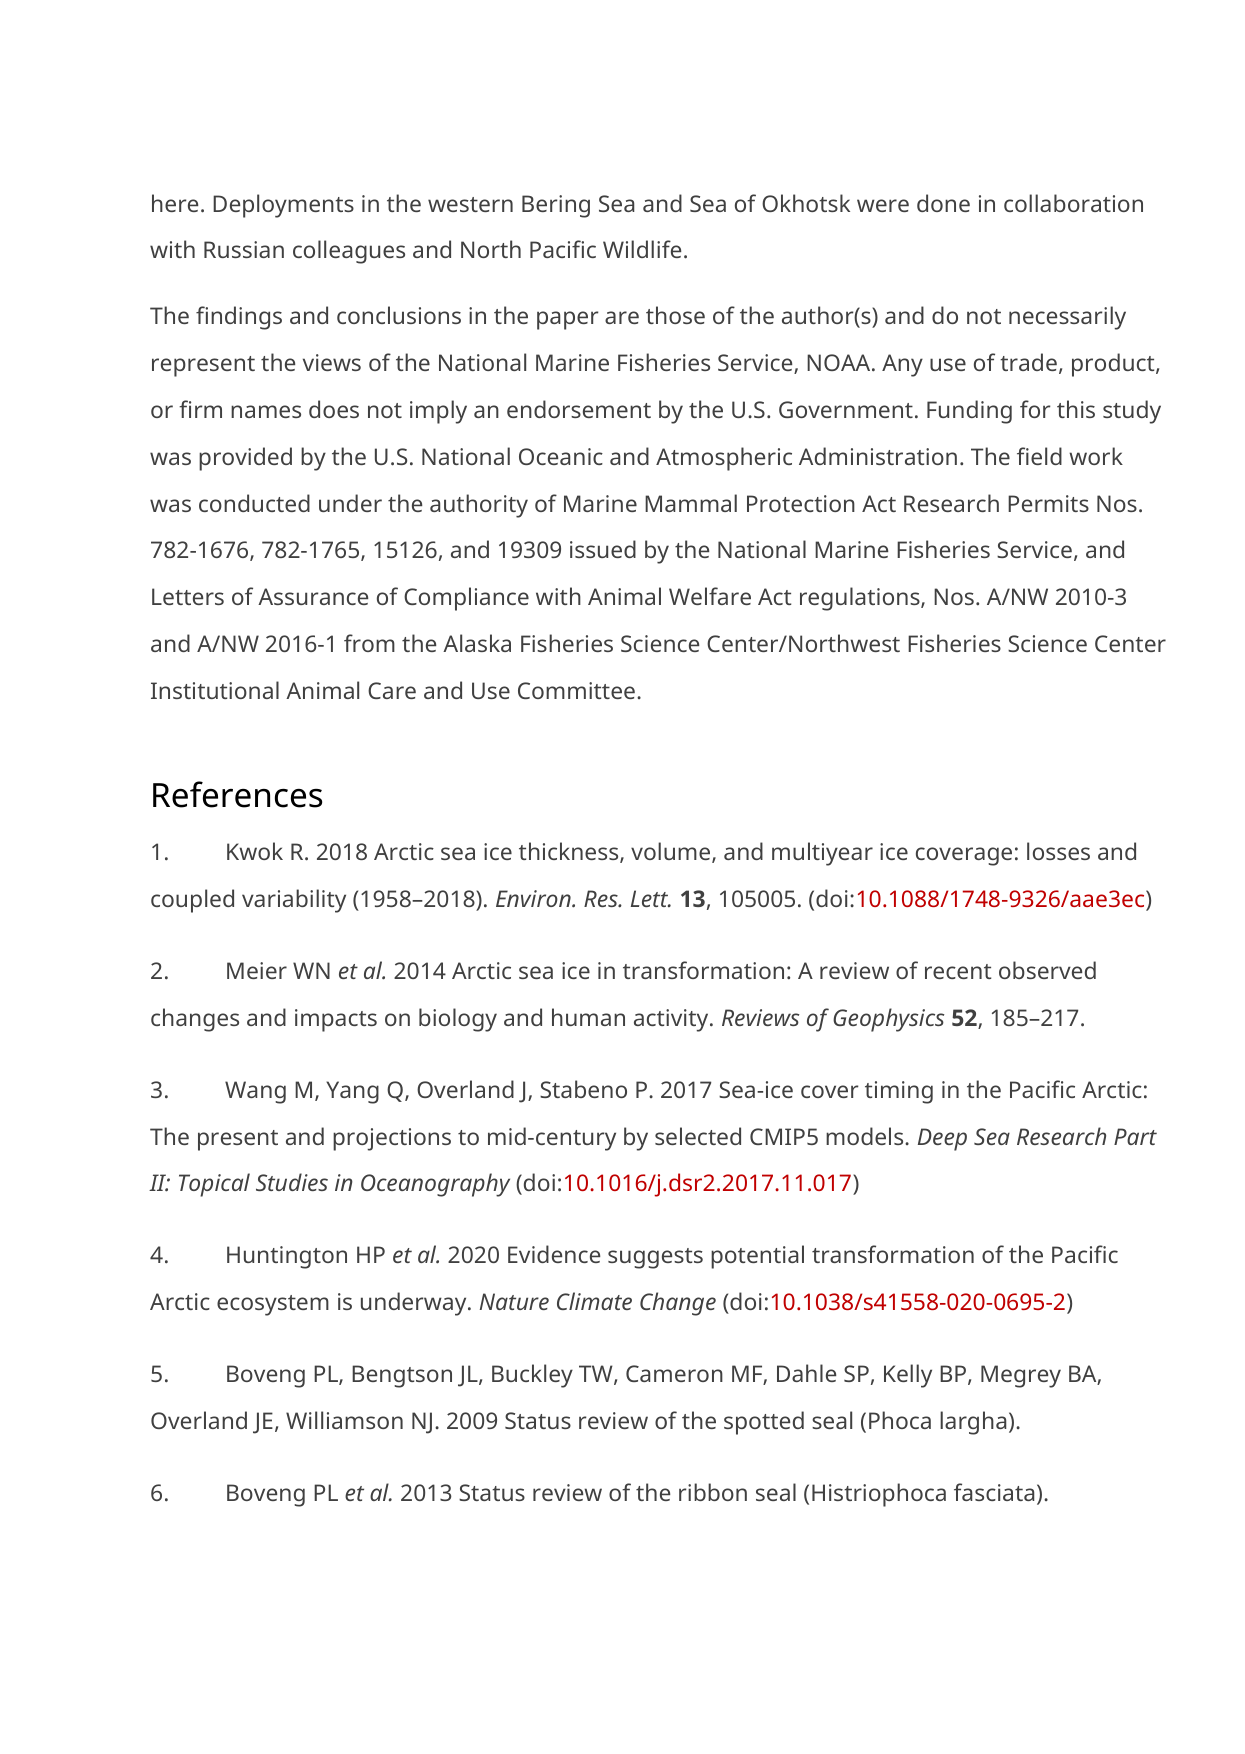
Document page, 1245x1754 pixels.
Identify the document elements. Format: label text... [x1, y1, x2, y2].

text 3. Wang M, Yang Q, Overland J, Stabeno P. 2017 Sea-ice cover timing in the Pacific Arctic: The present and projections to mid-century by selected CMIP5 models. Deep Sea Research Part II: Topical Studies in Oceanography (doi:10.1016/j.dsr2.2017.11.017) [150, 1073, 1170, 1198]
text 2. Meier WN et al. 2014 Arctic sea ice in transformation: A review of recent observed changes and impacts on biology and human activity. Reviews of Geophysics 52, 185–217. [150, 955, 1170, 1033]
text 4. Huntington HP et al. 2020 Evidence suggests potential transformation of the Pacific Arctic ecosystem is underway. Nature Climate Change (doi:10.1038/s41558-020-0695-2) [150, 1239, 1170, 1317]
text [150, 187, 1170, 266]
text 6. Boveng PL et al. 2013 Status review of the ribbon seal (Histriophoca fasciata). [150, 1477, 1170, 1508]
text The findings and conclusions in the paper are those of the author(s) and do not necessarily represent the views of the National Marine Fisheries Service, NOAA. Any use of trade, product, or firm names does not imply an endorsement by the U.S. Government. Funding for this study was provided by the U.S. National Oceanic and Atmospheric Administration. The field work was conducted under the authority of Marine Mammal Protection Act Research Permits Nos. 782-1676, 782-1765, 15126, and 19309 issued by the National Marine Fisheries Service, and Letters of Assurance of Compliance with Animal Welfare Act regulations, Nos. A/NW 2010-3 and A/NW 2016-1 from the Alaska Fisheries Science Center/Northwest Fisheries Science Center Institutional Animal Care and Use Committee. [150, 300, 1170, 706]
subtitle References [150, 772, 1170, 817]
text 1. Kwok R. 2018 Arctic sea ice thickness, volume, and multiyear ice coverage: losses and coupled variability (1958–2018). Environ. Res. Lett. 13, 105005. (doi:10.1088/1748-9326/aae3ec) [150, 836, 1170, 914]
text 5. Boveng PL, Bengtson JL, Buckley TW, Cameron MF, Dahle SP, Kelly BP, Megrey BA, Overland JE, Williamson NJ. 2009 Status review of the spotted seal (Phoca largha). [150, 1358, 1170, 1436]
